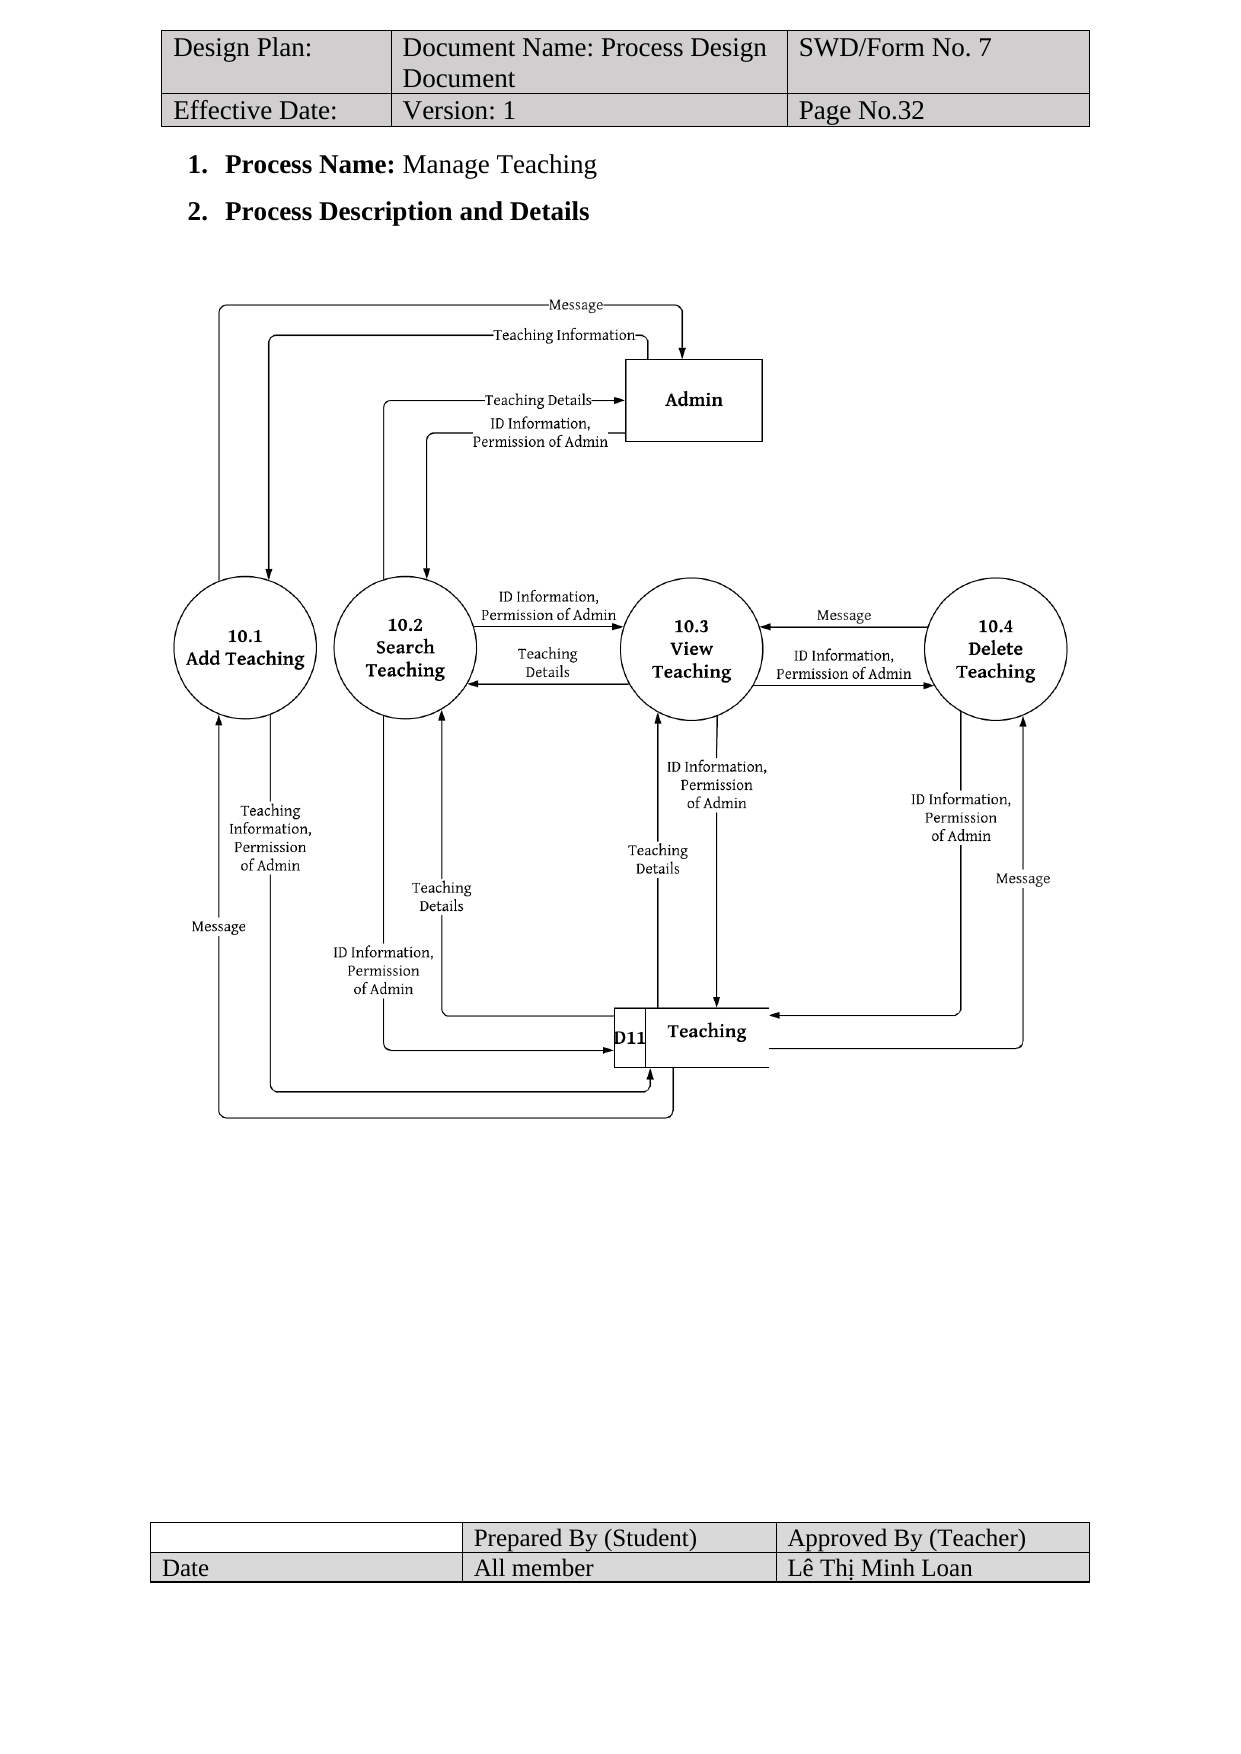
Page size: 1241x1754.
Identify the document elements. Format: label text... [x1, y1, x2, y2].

list Process Description and Details [187, 195, 1090, 226]
picture [150, 272, 1091, 1142]
list Process Name: Manage Teaching [187, 148, 1090, 179]
